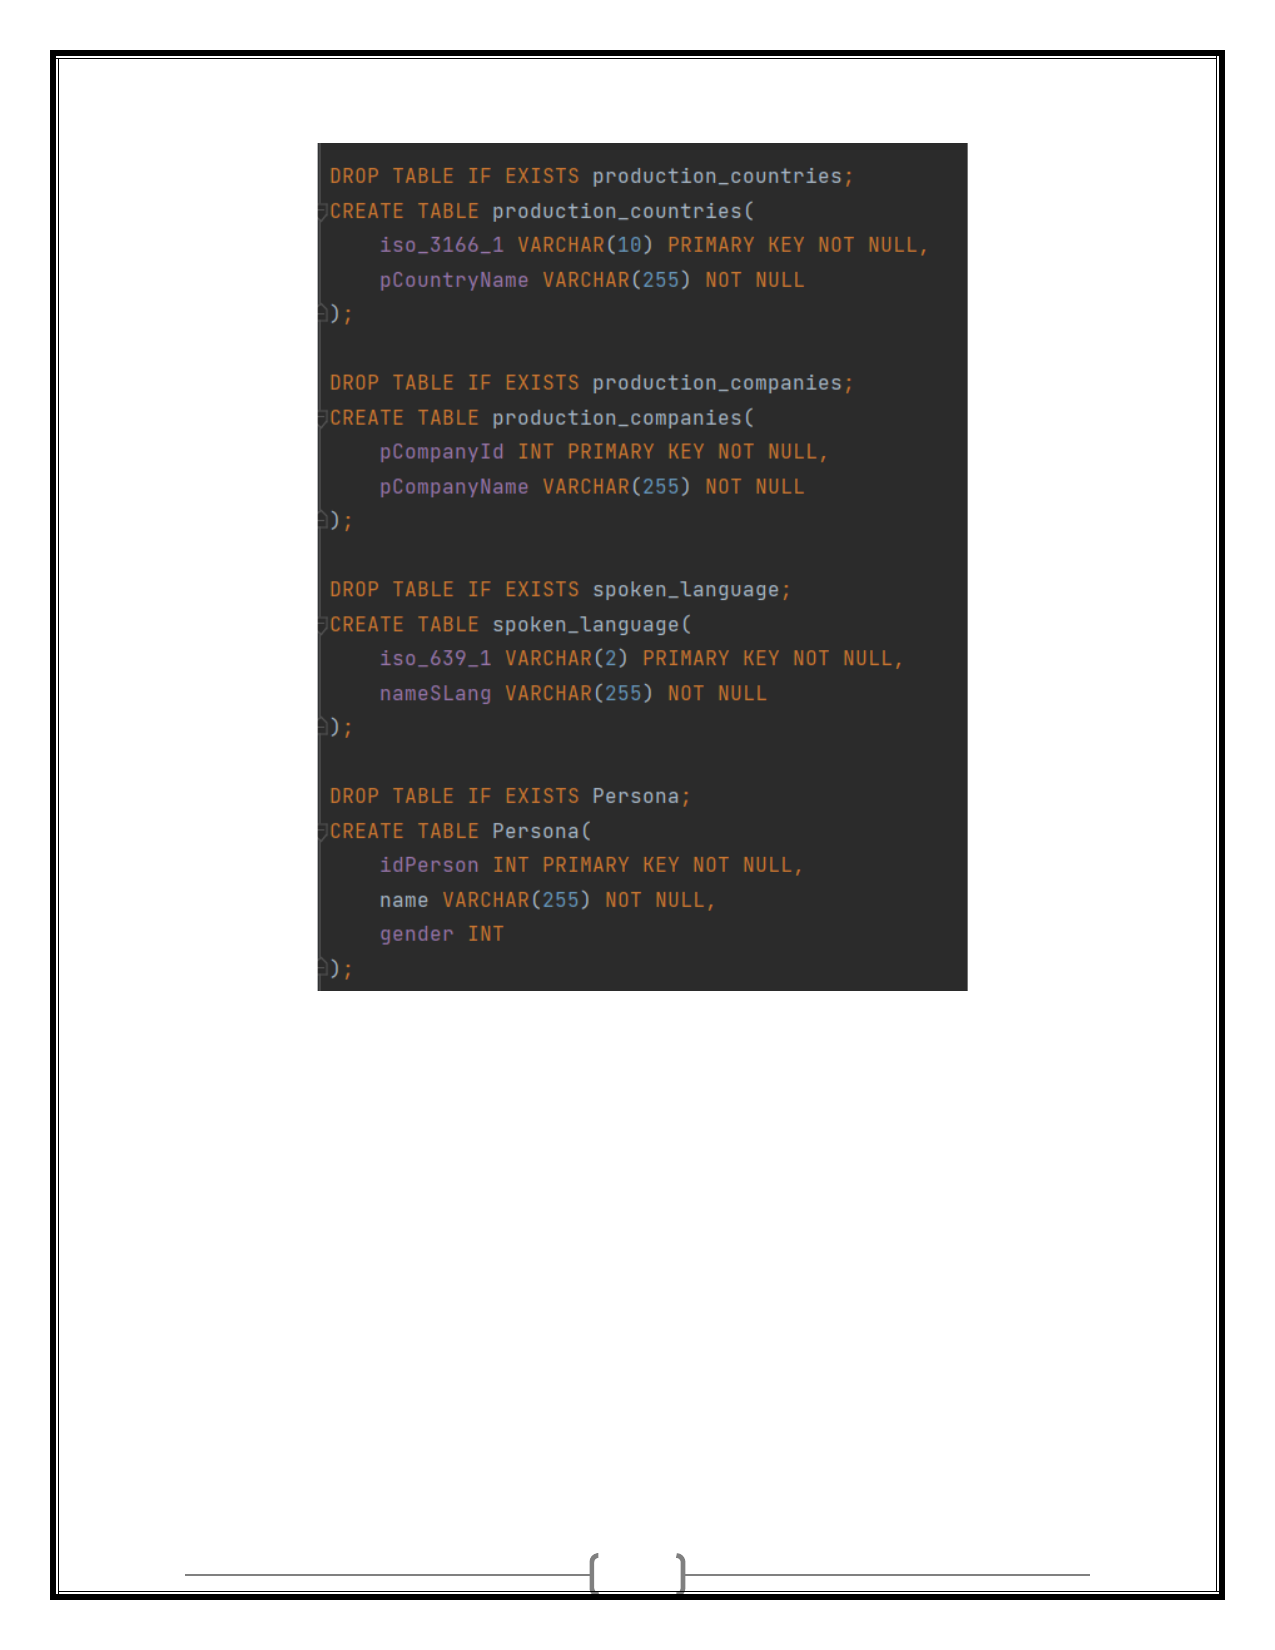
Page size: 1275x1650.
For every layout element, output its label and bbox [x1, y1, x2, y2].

picture [317, 143, 968, 991]
